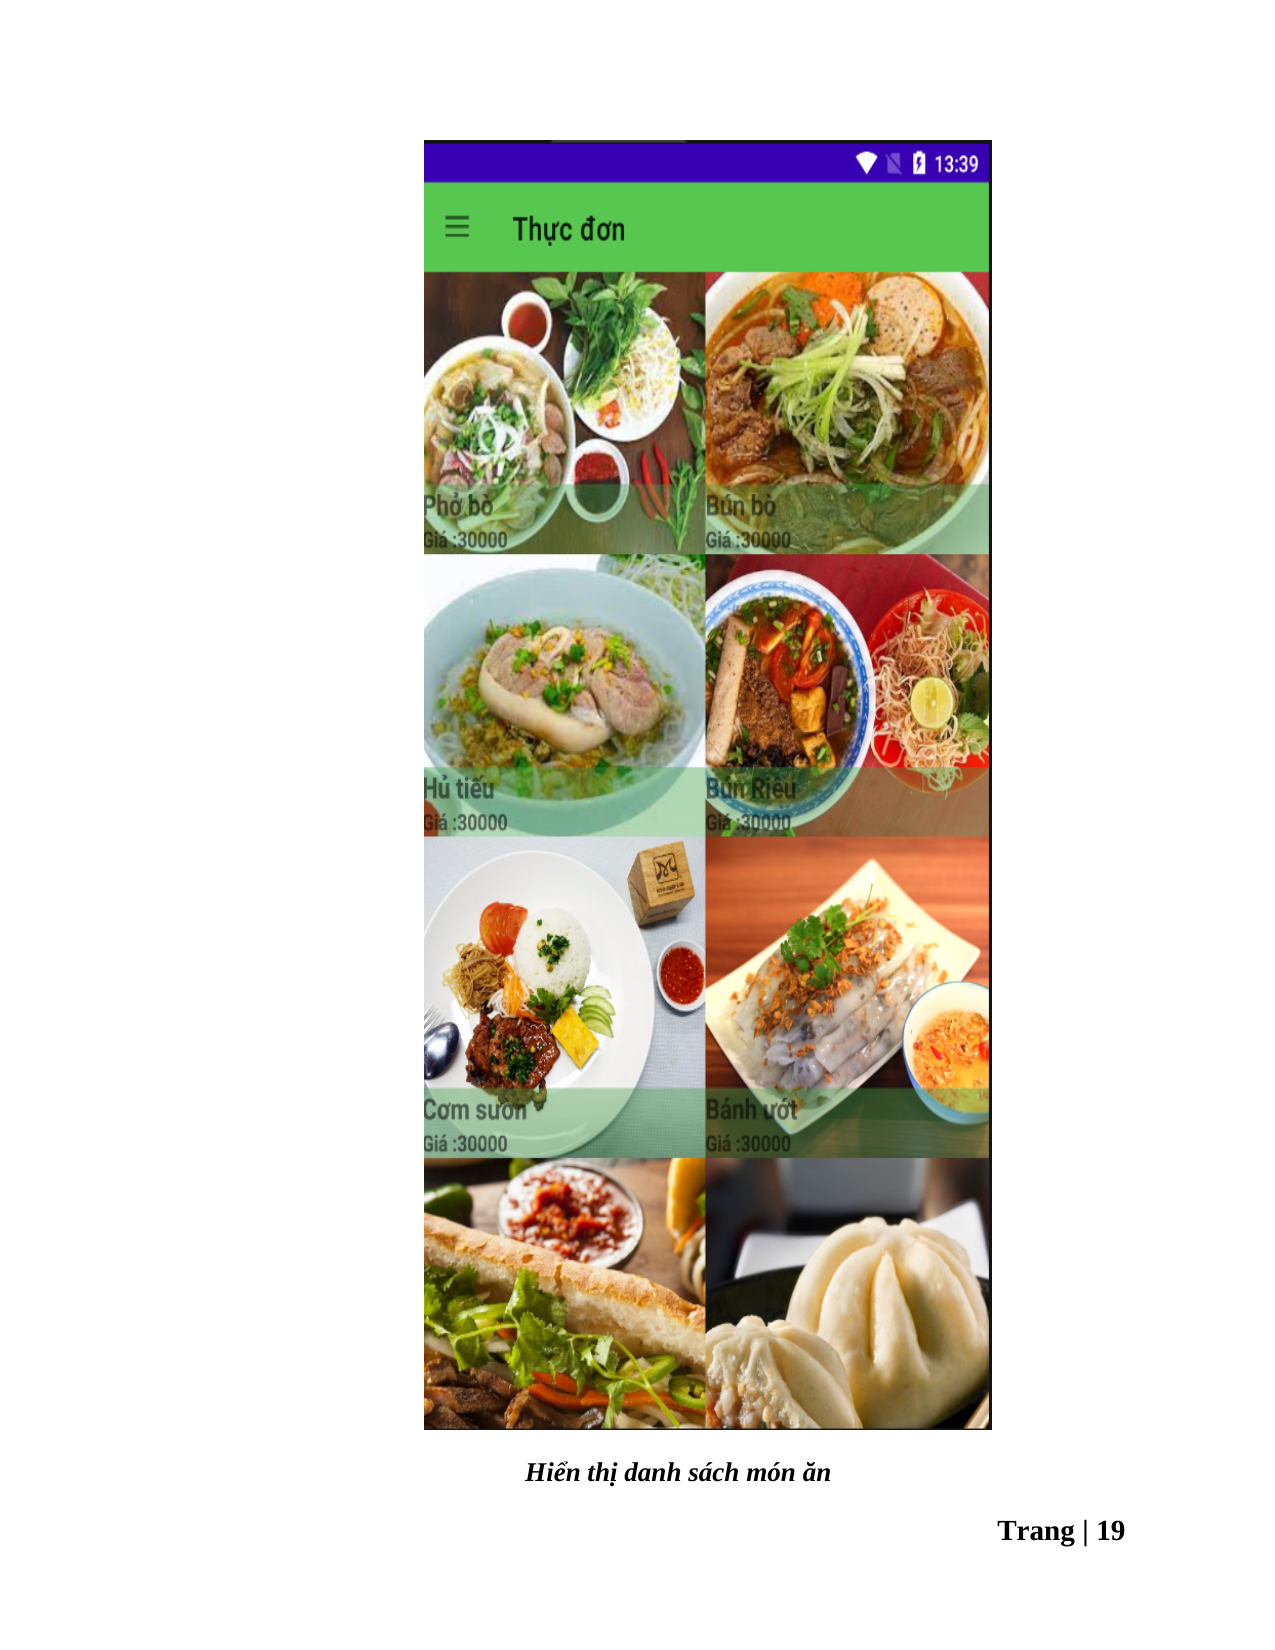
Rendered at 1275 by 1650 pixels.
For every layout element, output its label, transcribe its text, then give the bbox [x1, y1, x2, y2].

text Hiển thị danh sách món ăn [450, 1456, 1125, 1487]
picture [424, 140, 992, 1430]
